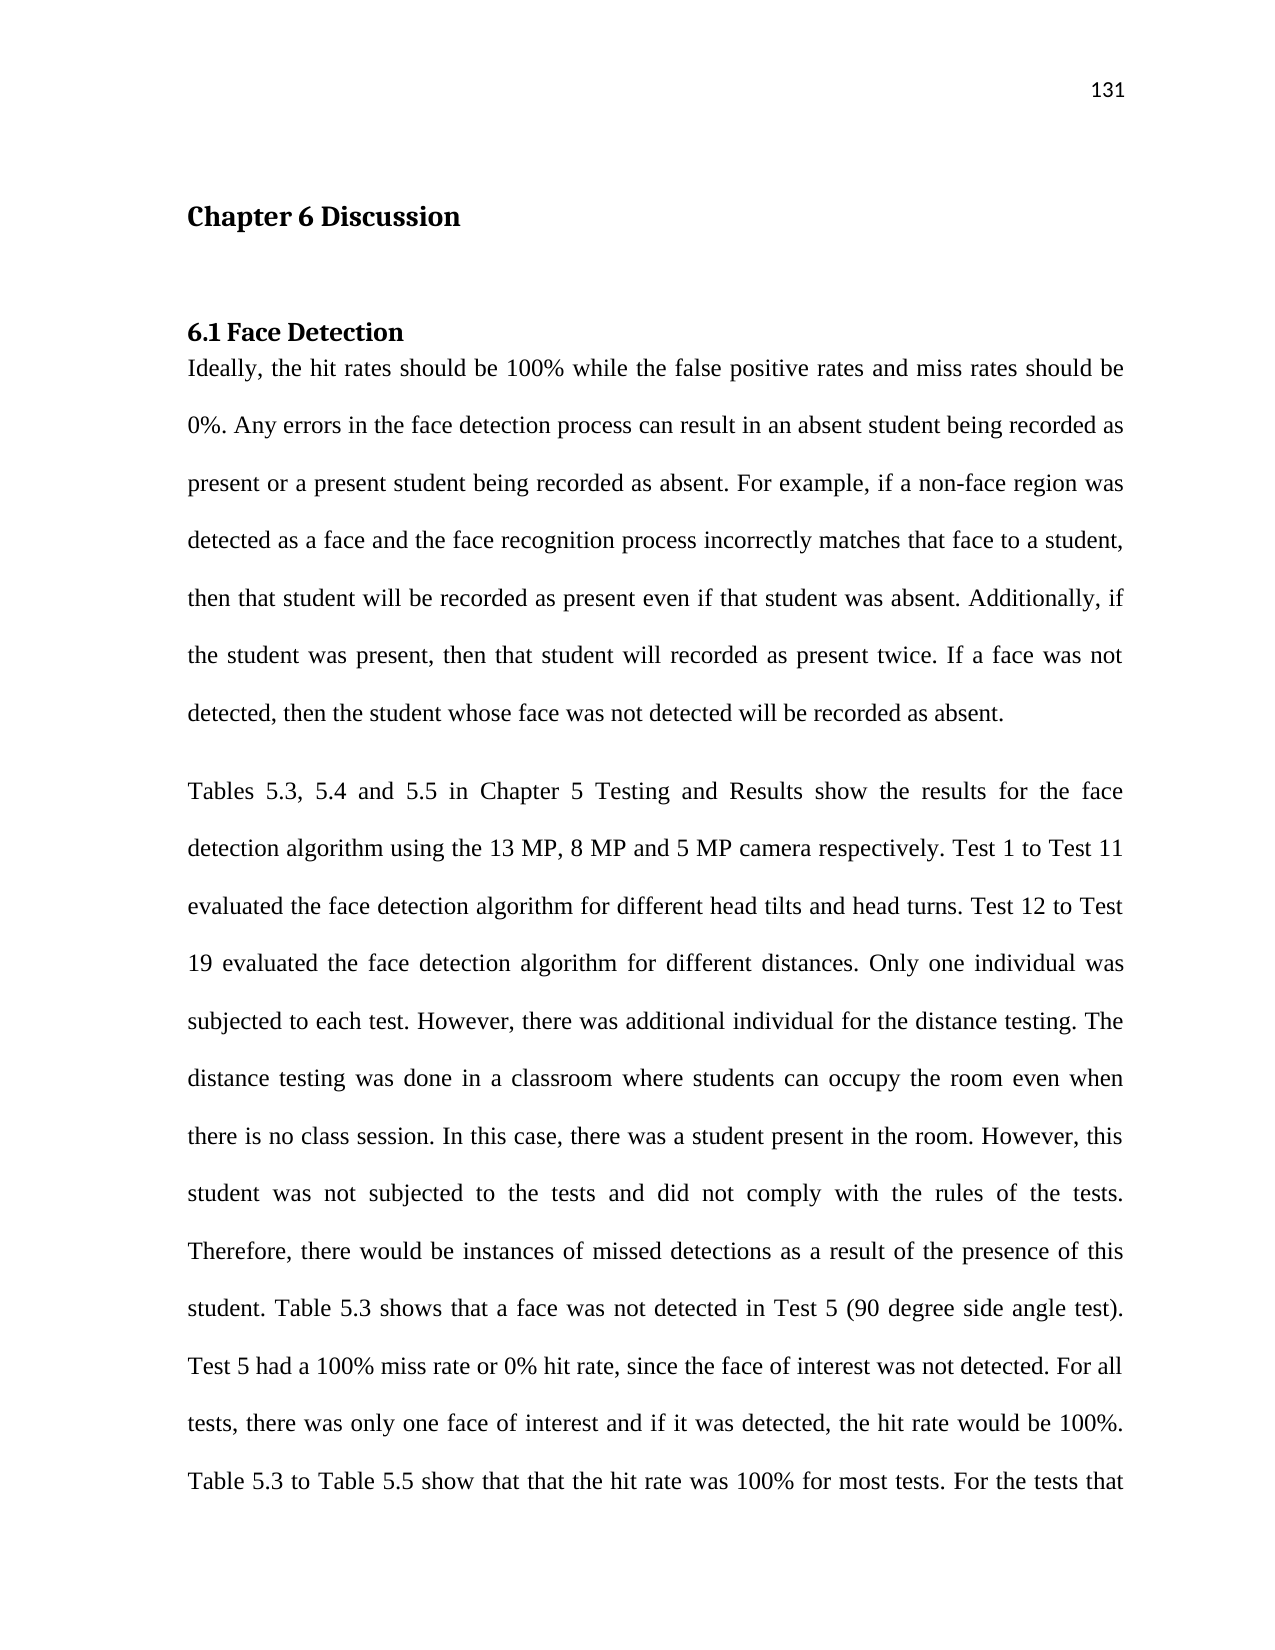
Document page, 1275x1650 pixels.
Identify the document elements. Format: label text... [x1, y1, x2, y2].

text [187, 776, 1125, 1495]
subtitle Face Detection [187, 317, 1125, 348]
subtitle Discussion [187, 200, 1125, 233]
text Ideally, the hit rates should be 100% while the false positive rates and miss rates should be 0%. Any errors in the face detection process can result in an absent student being recorded as present or a present student being recorded as absent. For example, if a non-face region was detected as a face and the face recognition process incorrectly matches that face to a student, then that student will be recorded as present even if that student was absent. Additionally, if the student was present, then that student will recorded as present twice. If a face was not detected, then the student whose face was not detected will be recorded as absent. [187, 353, 1125, 726]
